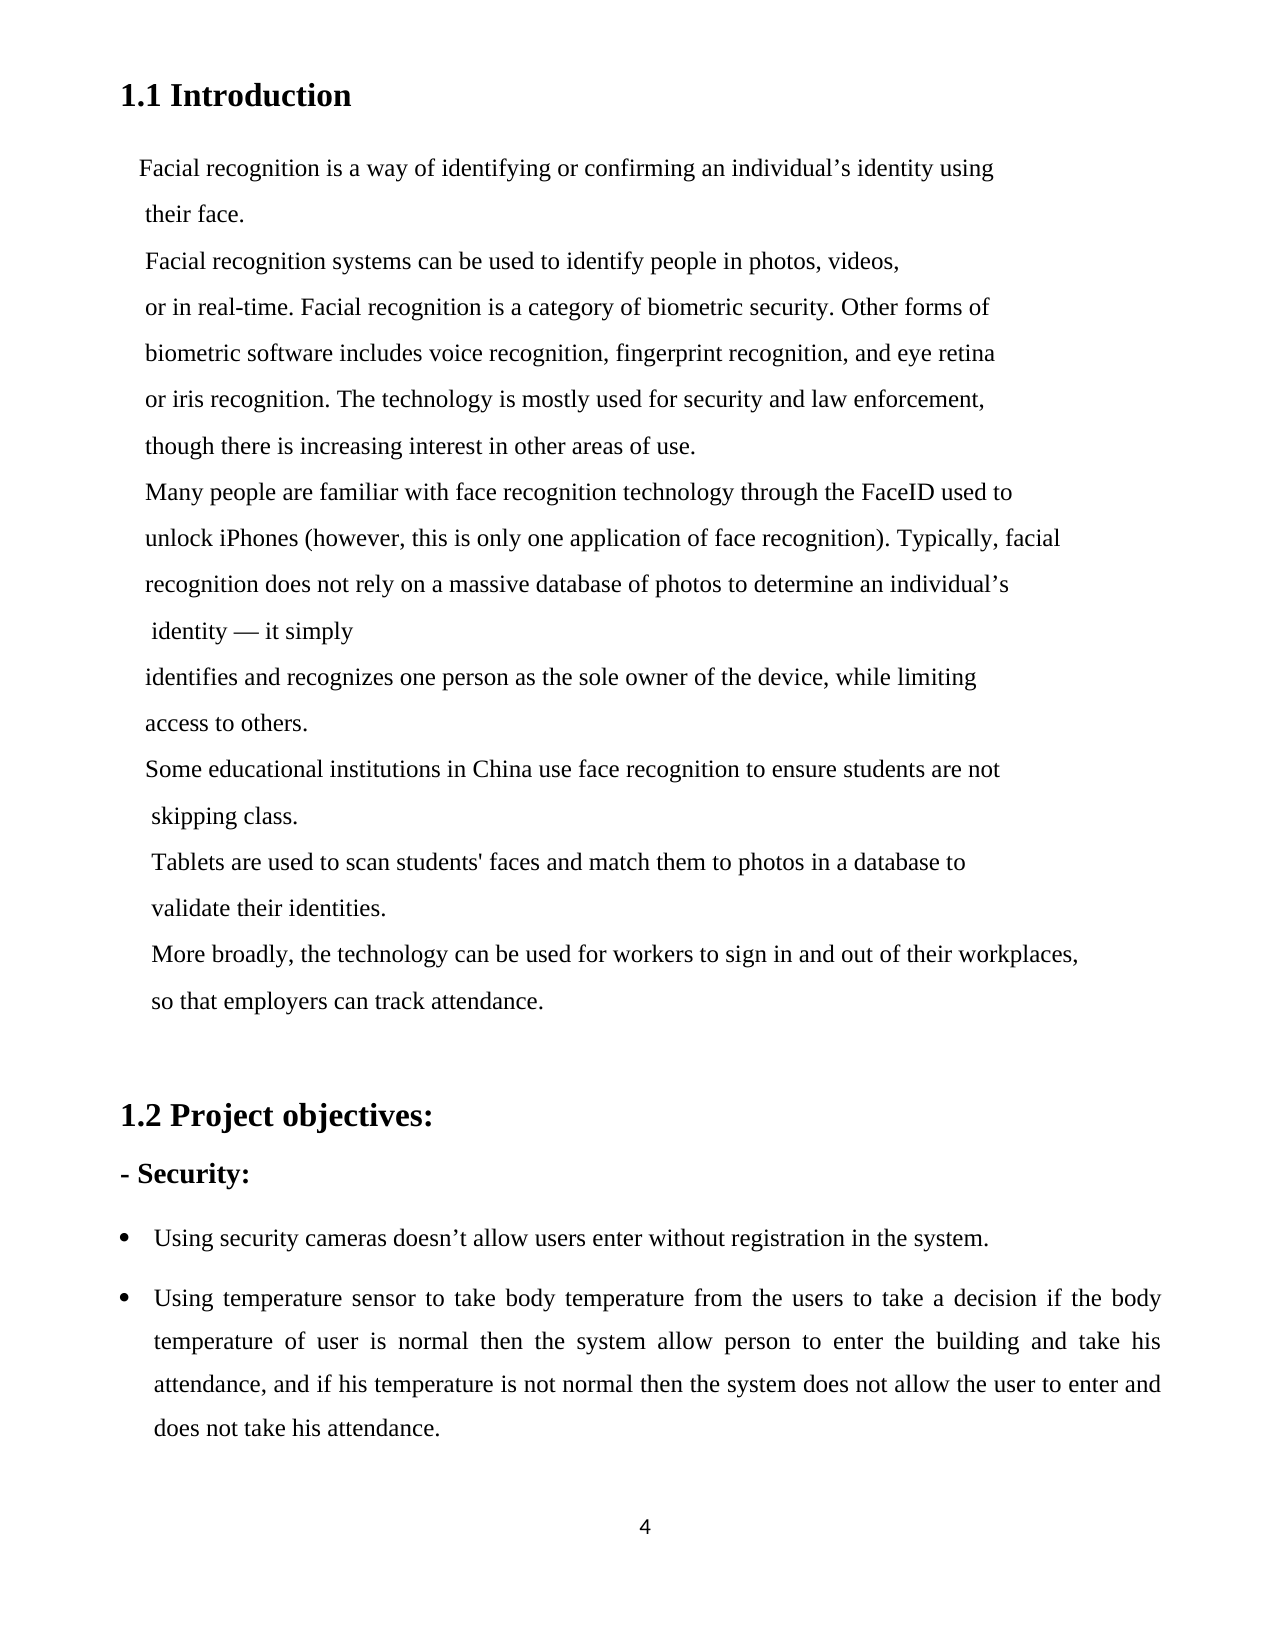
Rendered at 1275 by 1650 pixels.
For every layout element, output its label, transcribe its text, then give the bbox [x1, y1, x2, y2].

text recognition does not rely on a massive database of photos to determine an individual’s [120, 569, 1162, 598]
text 1.1 Introduction [120, 75, 1162, 113]
text Facial recognition systems can be used to identify people in photos, videos, [120, 246, 1162, 274]
list Using temperature sensor to take body temperature from the users to take a decision if the body temperature of user is normal then the system allow person to enter the building and take his attendance, and if his temperature is not normal then the system does not allow the user to enter and does not take his attendance. [120, 1283, 1162, 1441]
subtitle - Security: [120, 1156, 1162, 1190]
text unlock iPhones (however, this is only one application of face recognition). Typically, facial [120, 523, 1162, 552]
text identity — it simply [120, 616, 1162, 644]
text Some educational institutions in China use face recognition to ensure students are not [120, 754, 1162, 783]
text identifies and recognizes one person as the sole owner of the device, while limiting [120, 662, 1162, 691]
text access to others. [120, 708, 1162, 737]
text or iris recognition. The technology is mostly used for security and law enforcement, [120, 384, 1162, 413]
text so that employers can track attendance. [120, 986, 1162, 1014]
text validate their identities. [120, 893, 1162, 922]
text Tablets are used to scan students' faces and match them to photos in a database to [120, 847, 1162, 876]
text Facial recognition is a way of identifying or confirming an individual’s identity using [120, 153, 1162, 182]
text though there is increasing interest in other areas of use. [120, 431, 1162, 459]
list Using security cameras doesn’t allow users enter without registration in the system. [120, 1223, 1162, 1252]
text skipping class. [120, 801, 1162, 829]
text More broadly, the technology can be used for workers to sign in and out of their workplaces, [120, 939, 1162, 968]
text biometric software includes voice recognition, fingerprint recognition, and eye retina [120, 338, 1162, 367]
text or in real-time. Facial recognition is a category of biometric security. Other forms of [120, 292, 1162, 321]
text Many people are familiar with face recognition technology through the FaceID used to [120, 477, 1162, 506]
text their face. [120, 199, 1162, 228]
subtitle 1.2 Project objectives: [120, 1095, 1162, 1133]
